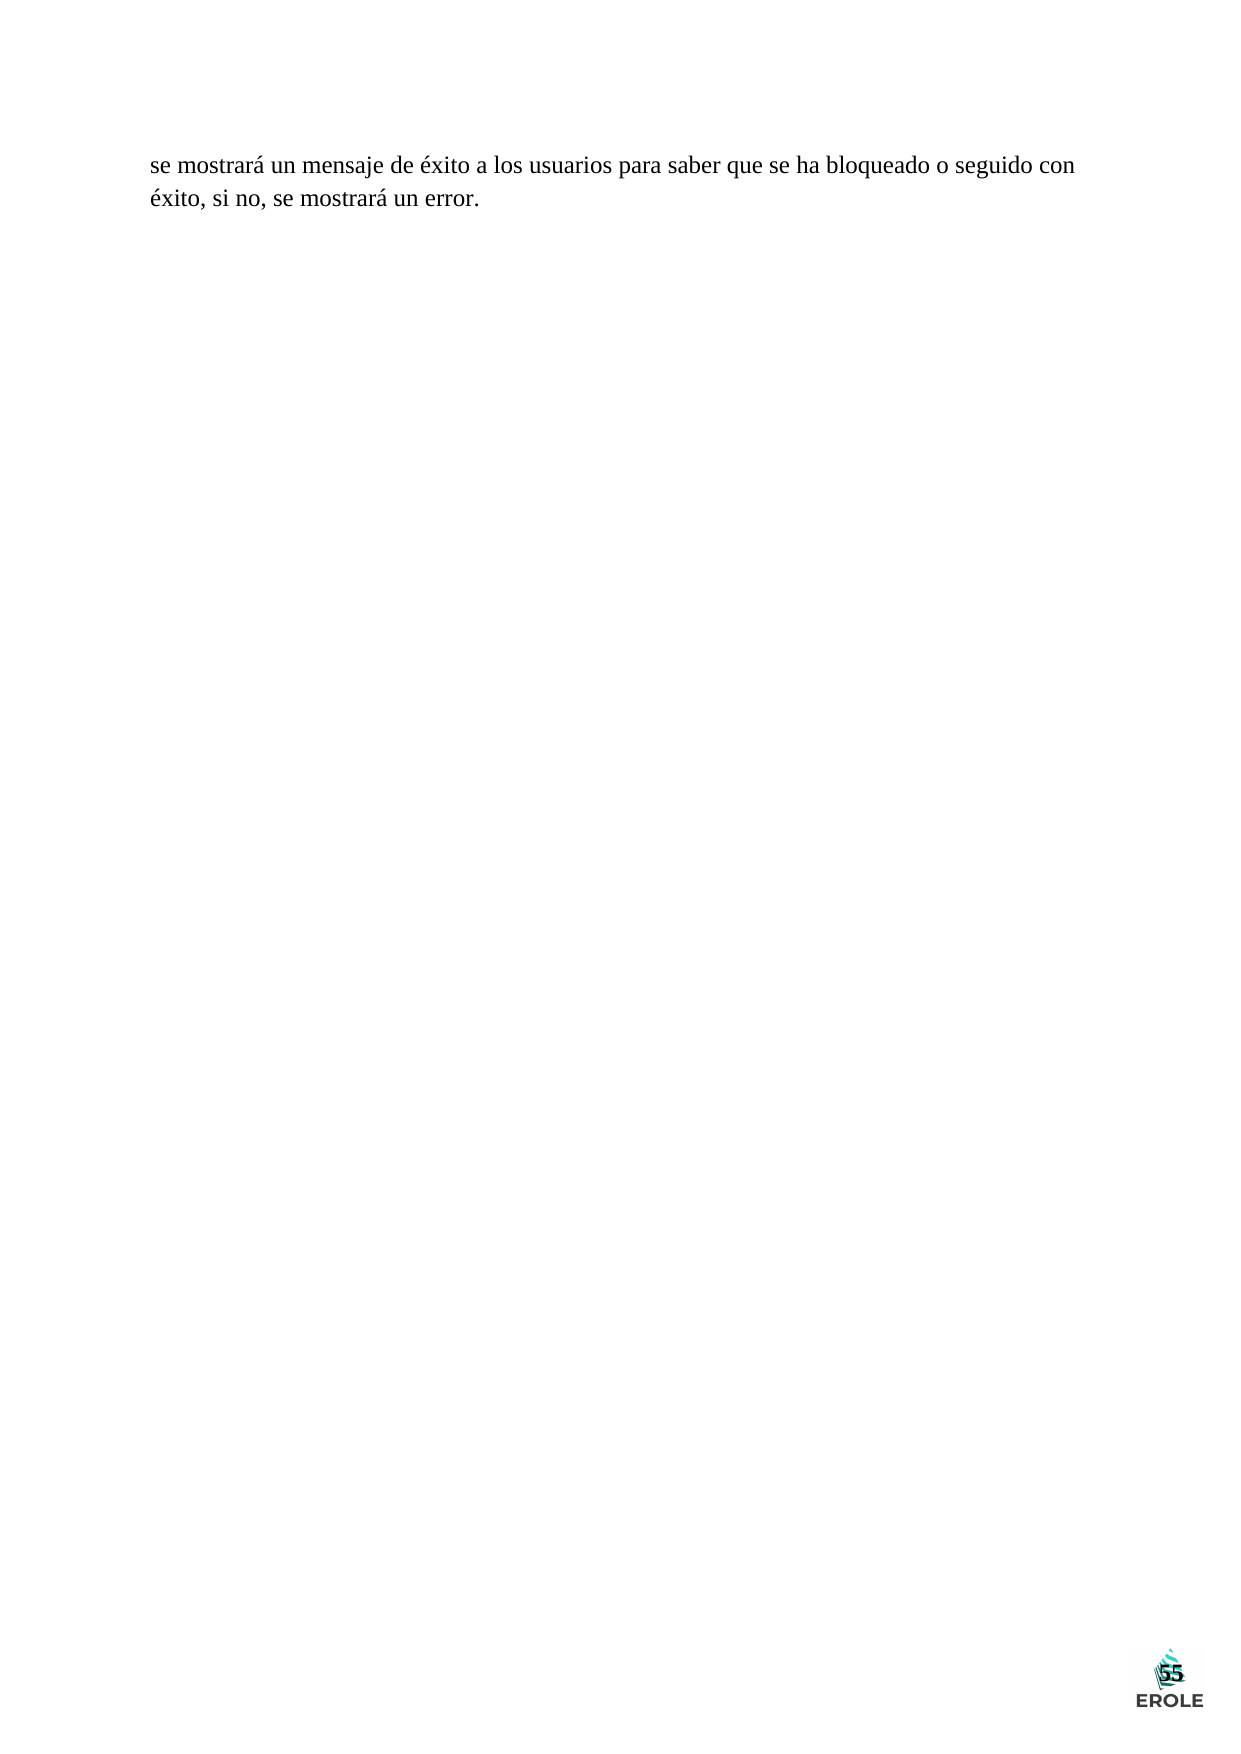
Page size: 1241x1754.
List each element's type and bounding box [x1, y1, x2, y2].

text [150, 150, 1090, 212]
picture [1132, 1647, 1205, 1709]
